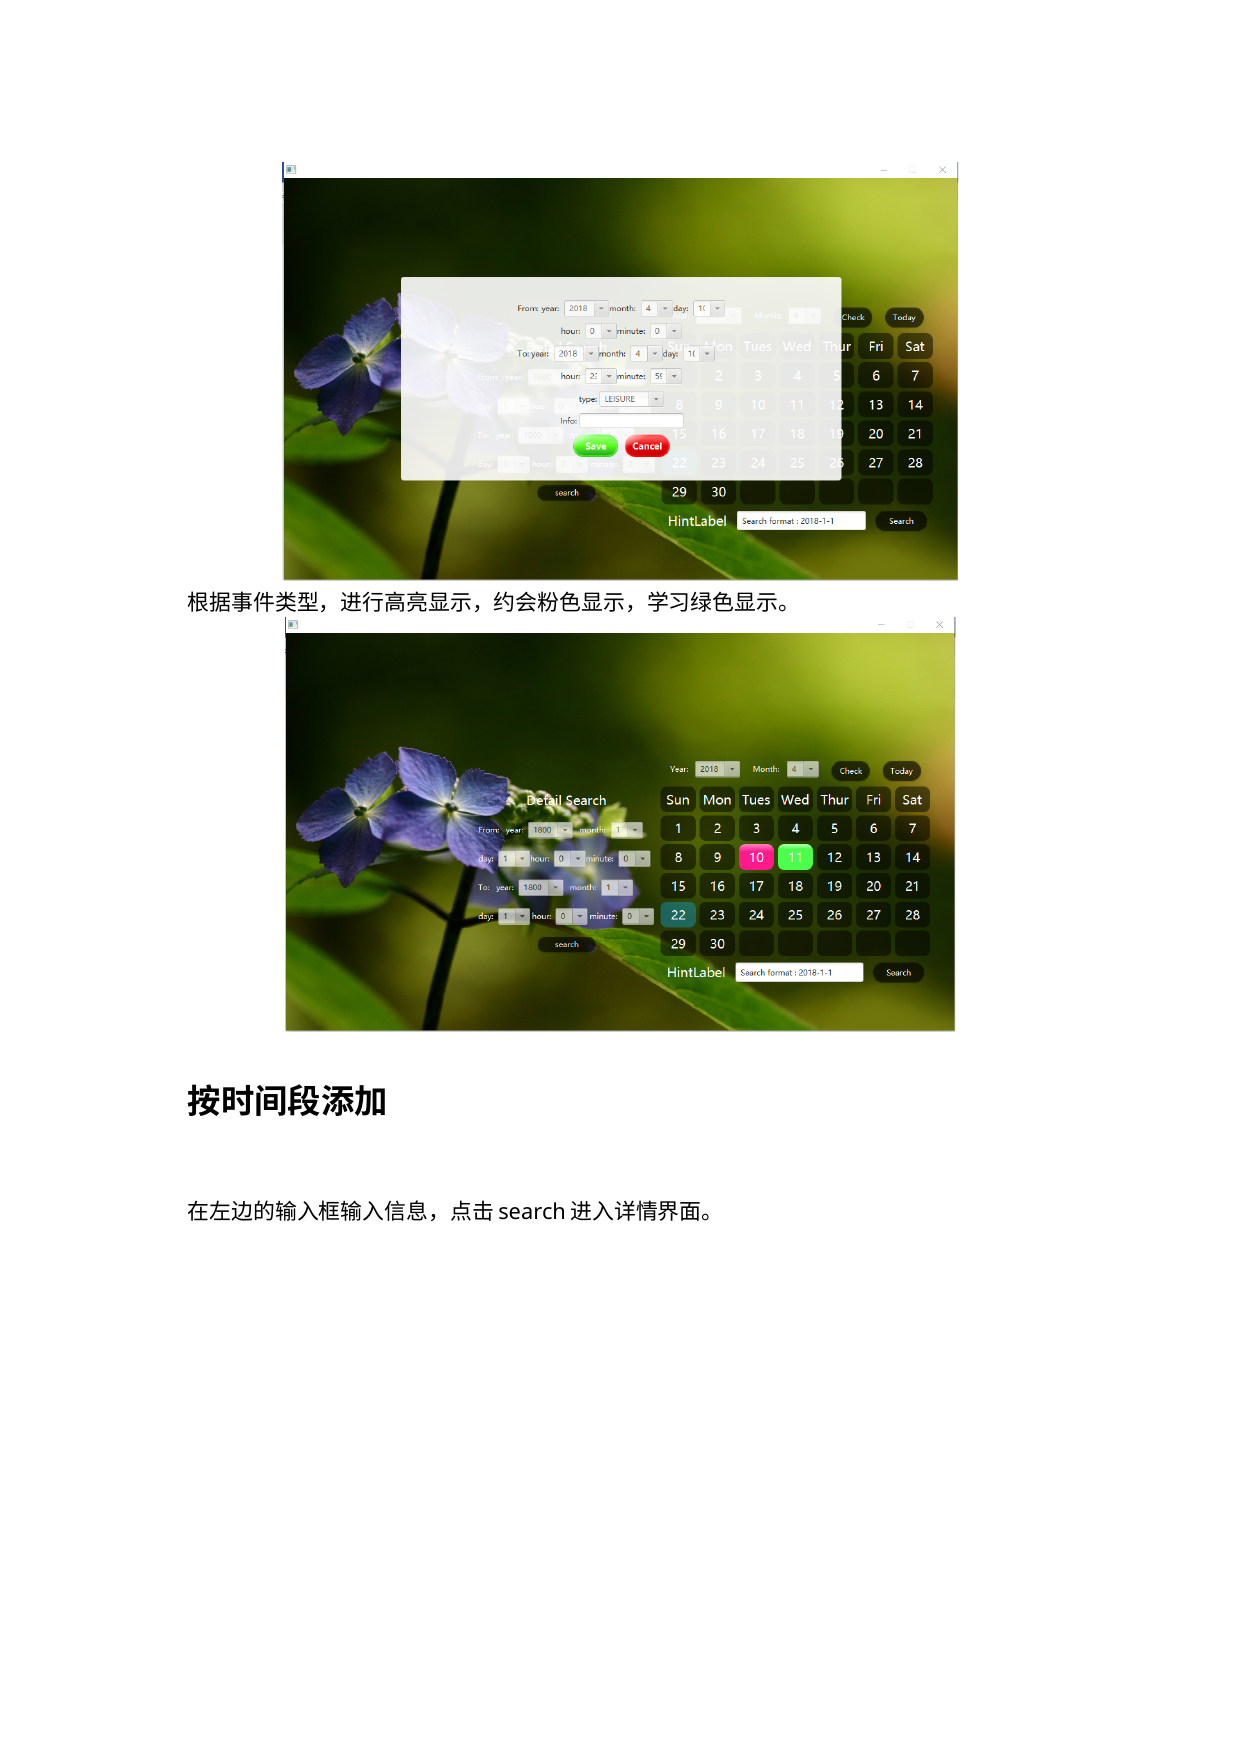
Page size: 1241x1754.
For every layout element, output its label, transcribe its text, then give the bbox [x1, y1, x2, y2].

text 根据事件类型，进行高亮显示，约会粉色显示，学习绿色显示。 [187, 584, 1053, 617]
subtitle 按时间段添加 [187, 1067, 1053, 1132]
text 在左边的输入框输入信息，点击search进入详情界面。 [187, 1194, 1053, 1226]
picture [282, 162, 959, 581]
picture [285, 617, 956, 1032]
